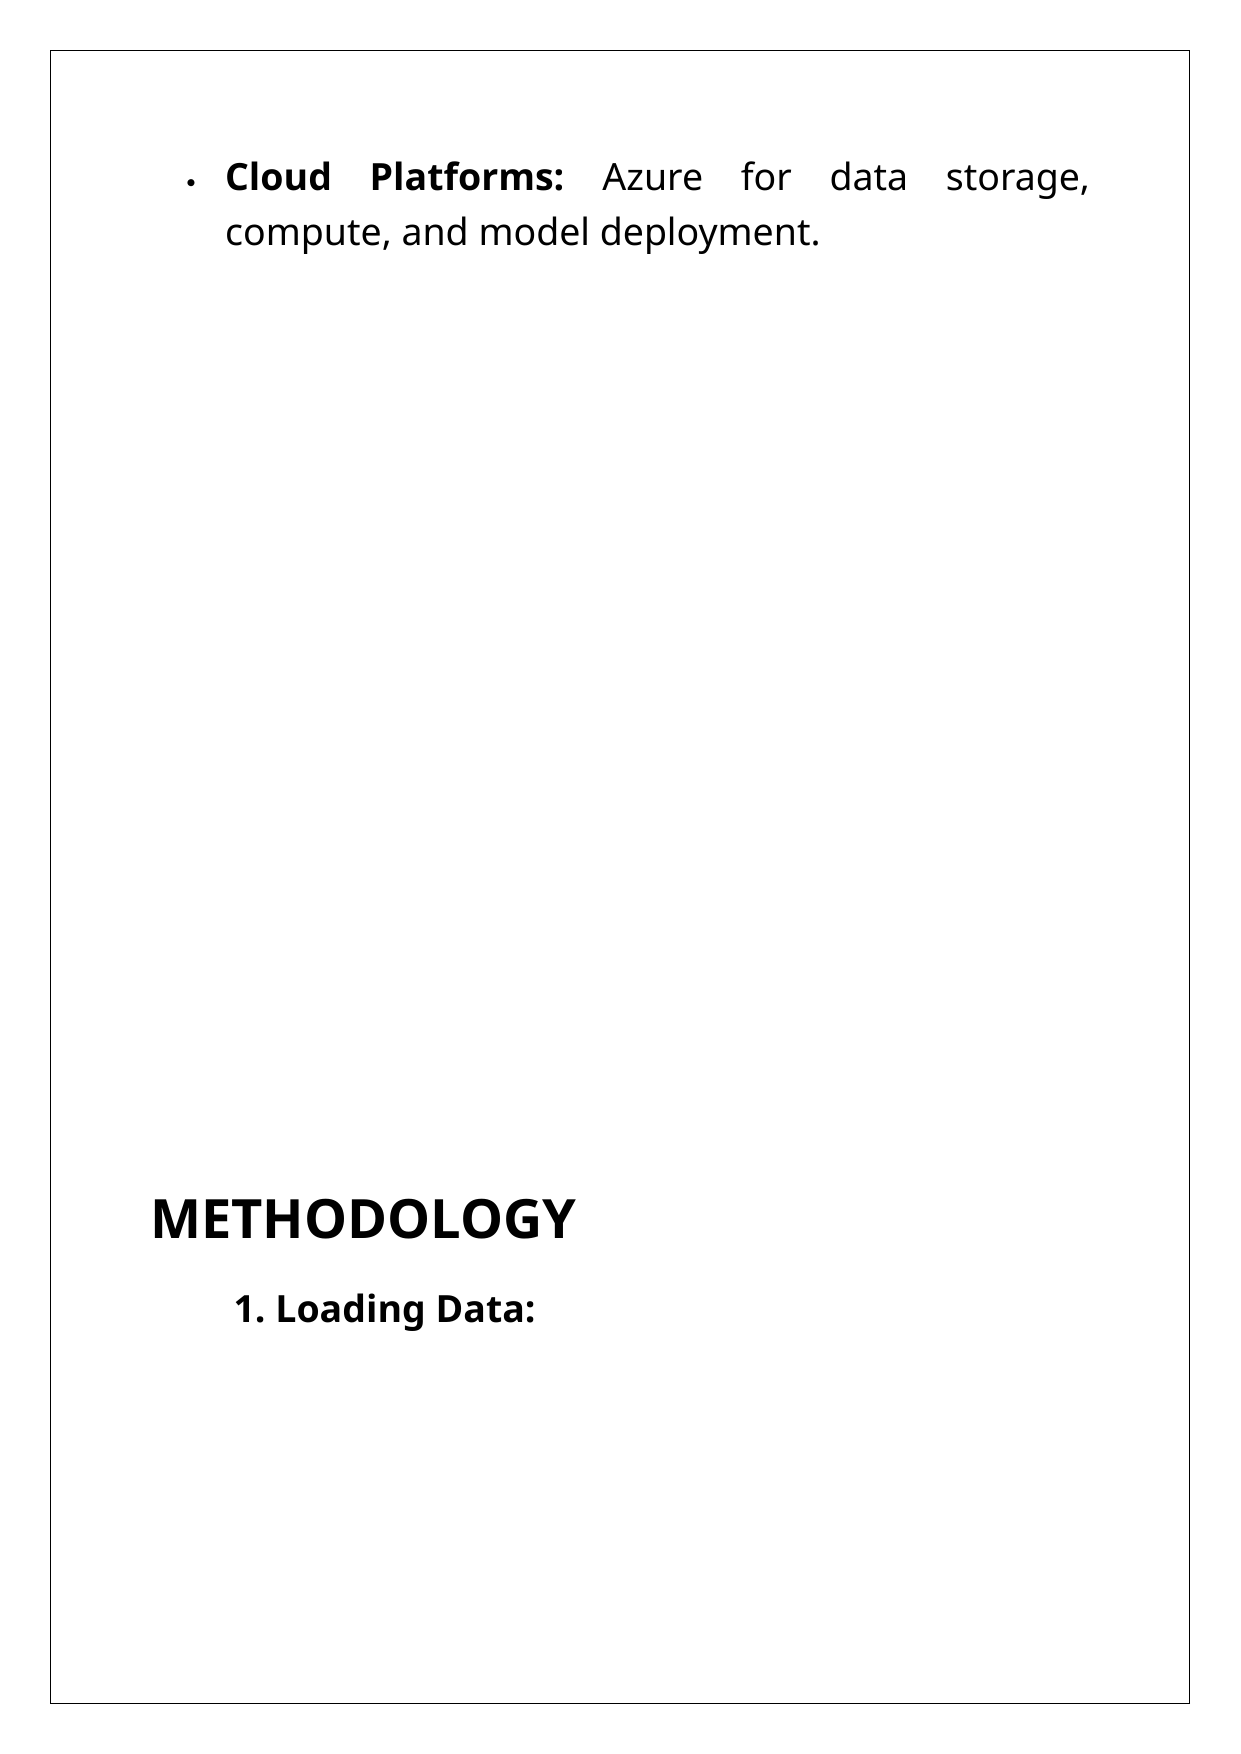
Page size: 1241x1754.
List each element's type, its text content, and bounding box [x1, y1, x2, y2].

list Cloud Platforms: Azure for data storage, compute, and model deployment. [187, 150, 1090, 256]
text METHODOLOGY [150, 1181, 1090, 1254]
text 1. Loading Data: [225, 1282, 1090, 1333]
